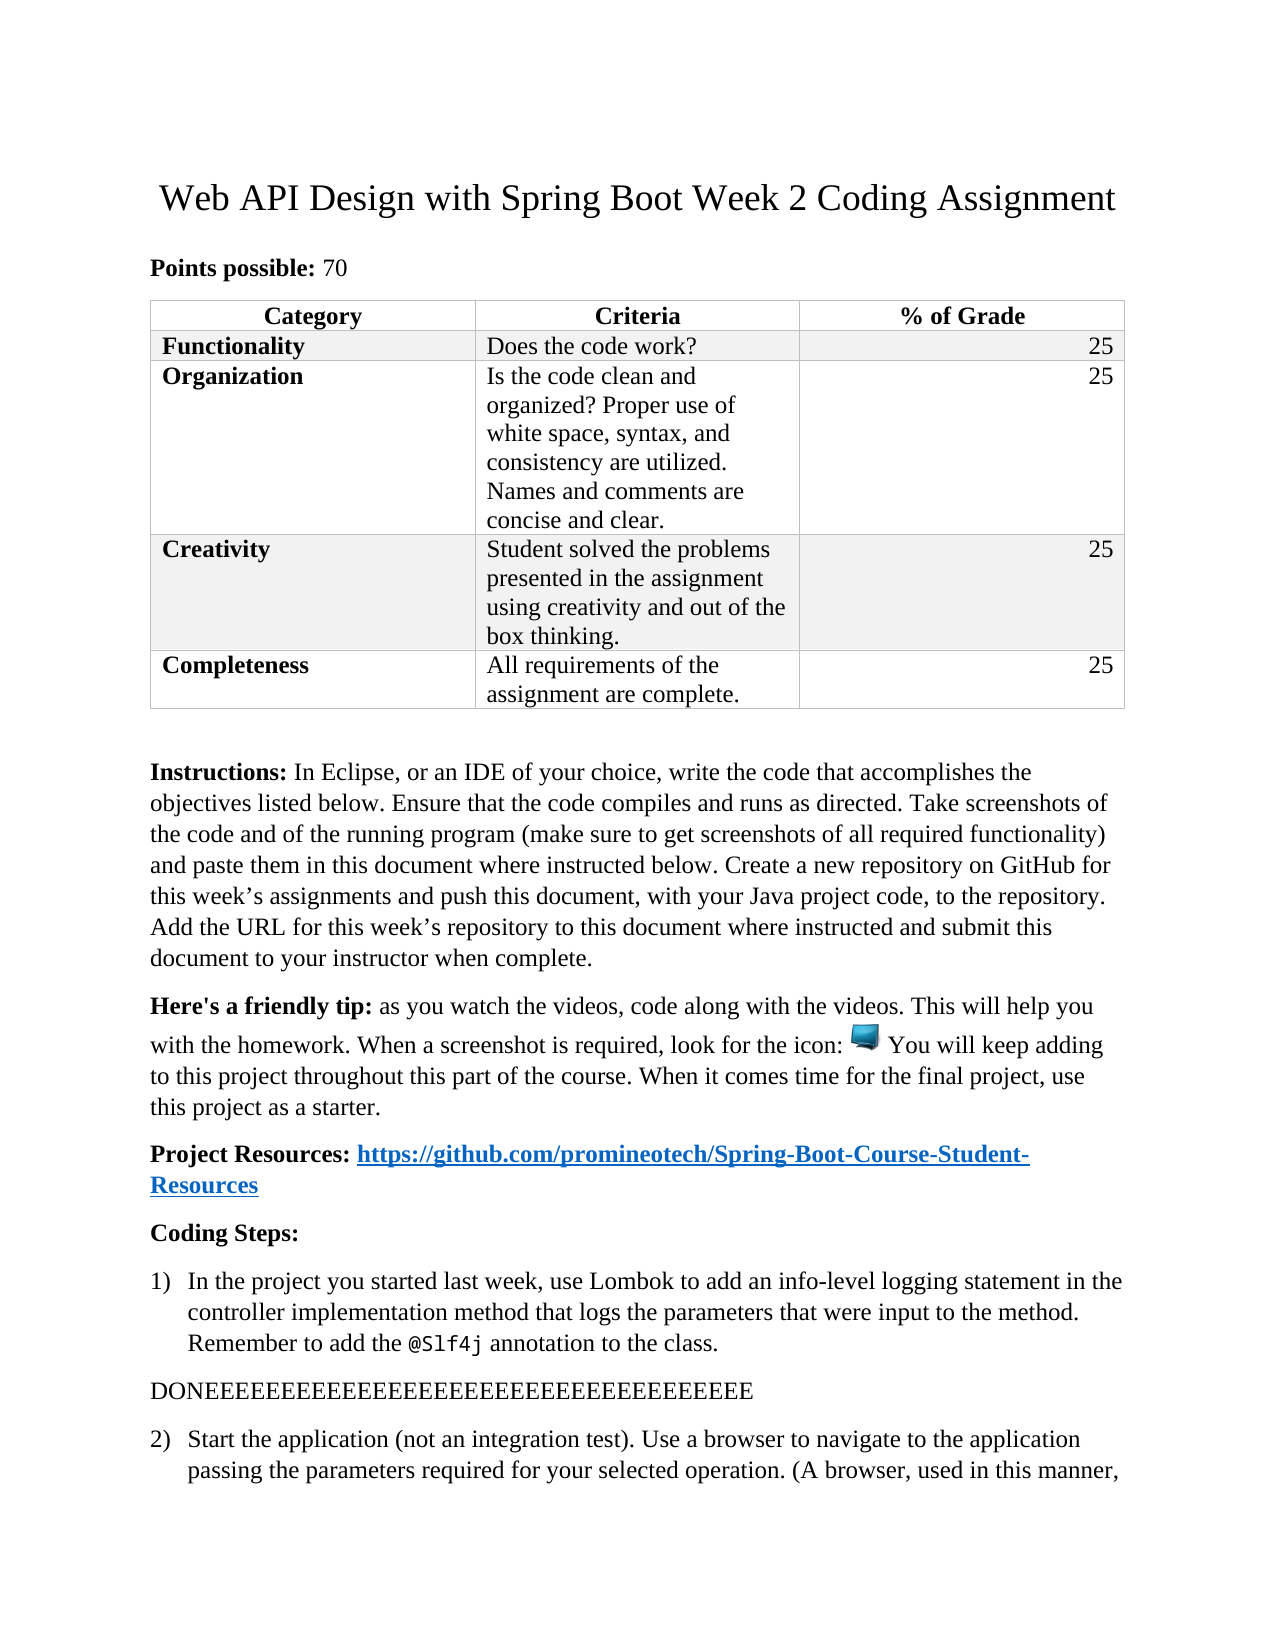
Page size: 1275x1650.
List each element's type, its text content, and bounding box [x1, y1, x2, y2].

text Here's a friendly tip: as you watch the videos, code along with the videos. This will help you with the homework. When a screenshot is required, look for the icon: You will keep adding to this project throughout this part of the course. When it comes time for the final project, use this project as a starter. [150, 991, 1125, 1121]
picture [849, 1021, 882, 1053]
subtitle Web API Design with Spring Boot Week 2 Coding Assignment [150, 175, 1125, 218]
table_cell 25 [800, 535, 1124, 649]
text Points possible: 70 [150, 222, 1125, 281]
list In the project you started last week, use Lombok to add an info-level logging statement in the controller implementation method that logs the parameters that were input to the method. Remember to add the @Slf4j annotation to the class. [150, 1266, 1125, 1357]
text DONEEEEEEEEEEEEEEEEEEEEEEEEEEEEEEEEEEEE [150, 1376, 1125, 1405]
table_header % of Grade [800, 301, 1124, 330]
text Project Resources: https://github.com/promineotech/Spring-Boot-Course-Student-Resources [150, 1139, 1125, 1199]
text Instructions: In Eclipse, or an IDE of your choice, write the code that accomplishes the objectives listed below. Ensure that the code compiles and runs as directed. Take screenshots of the code and of the running program (make sure to get screenshots of all required functionality) and paste them in this document where instructed below. Create a new repository on GitHub for this week’s assignments and push this document, with your Java project code, to the repository. Add the URL for this week’s repository to this document where instructed and submit this document to your instructor when complete. [150, 757, 1125, 972]
table_cell Completeness [151, 651, 475, 708]
table_header Criteria [476, 301, 799, 330]
table_cell All requirements of the assignment are complete. [476, 651, 799, 708]
text Coding Steps: [150, 1218, 1125, 1247]
table_cell Does the code work? [476, 331, 799, 360]
table_cell 25 [800, 361, 1124, 533]
table_cell Creativity [151, 535, 475, 649]
table_cell Is the code clean and organized? Proper use of white space, syntax, and consistency are utilized. Names and comments are concise and clear. [476, 361, 799, 533]
table_cell Student solved the problems presented in the assignment using creativity and out of the box thinking. [476, 535, 799, 649]
table_header Category [151, 301, 475, 330]
table_cell Organization [151, 361, 475, 533]
table_cell 25 [800, 651, 1124, 708]
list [150, 1424, 1125, 1484]
table_cell 25 [800, 331, 1124, 360]
table_cell Functionality [151, 331, 475, 360]
